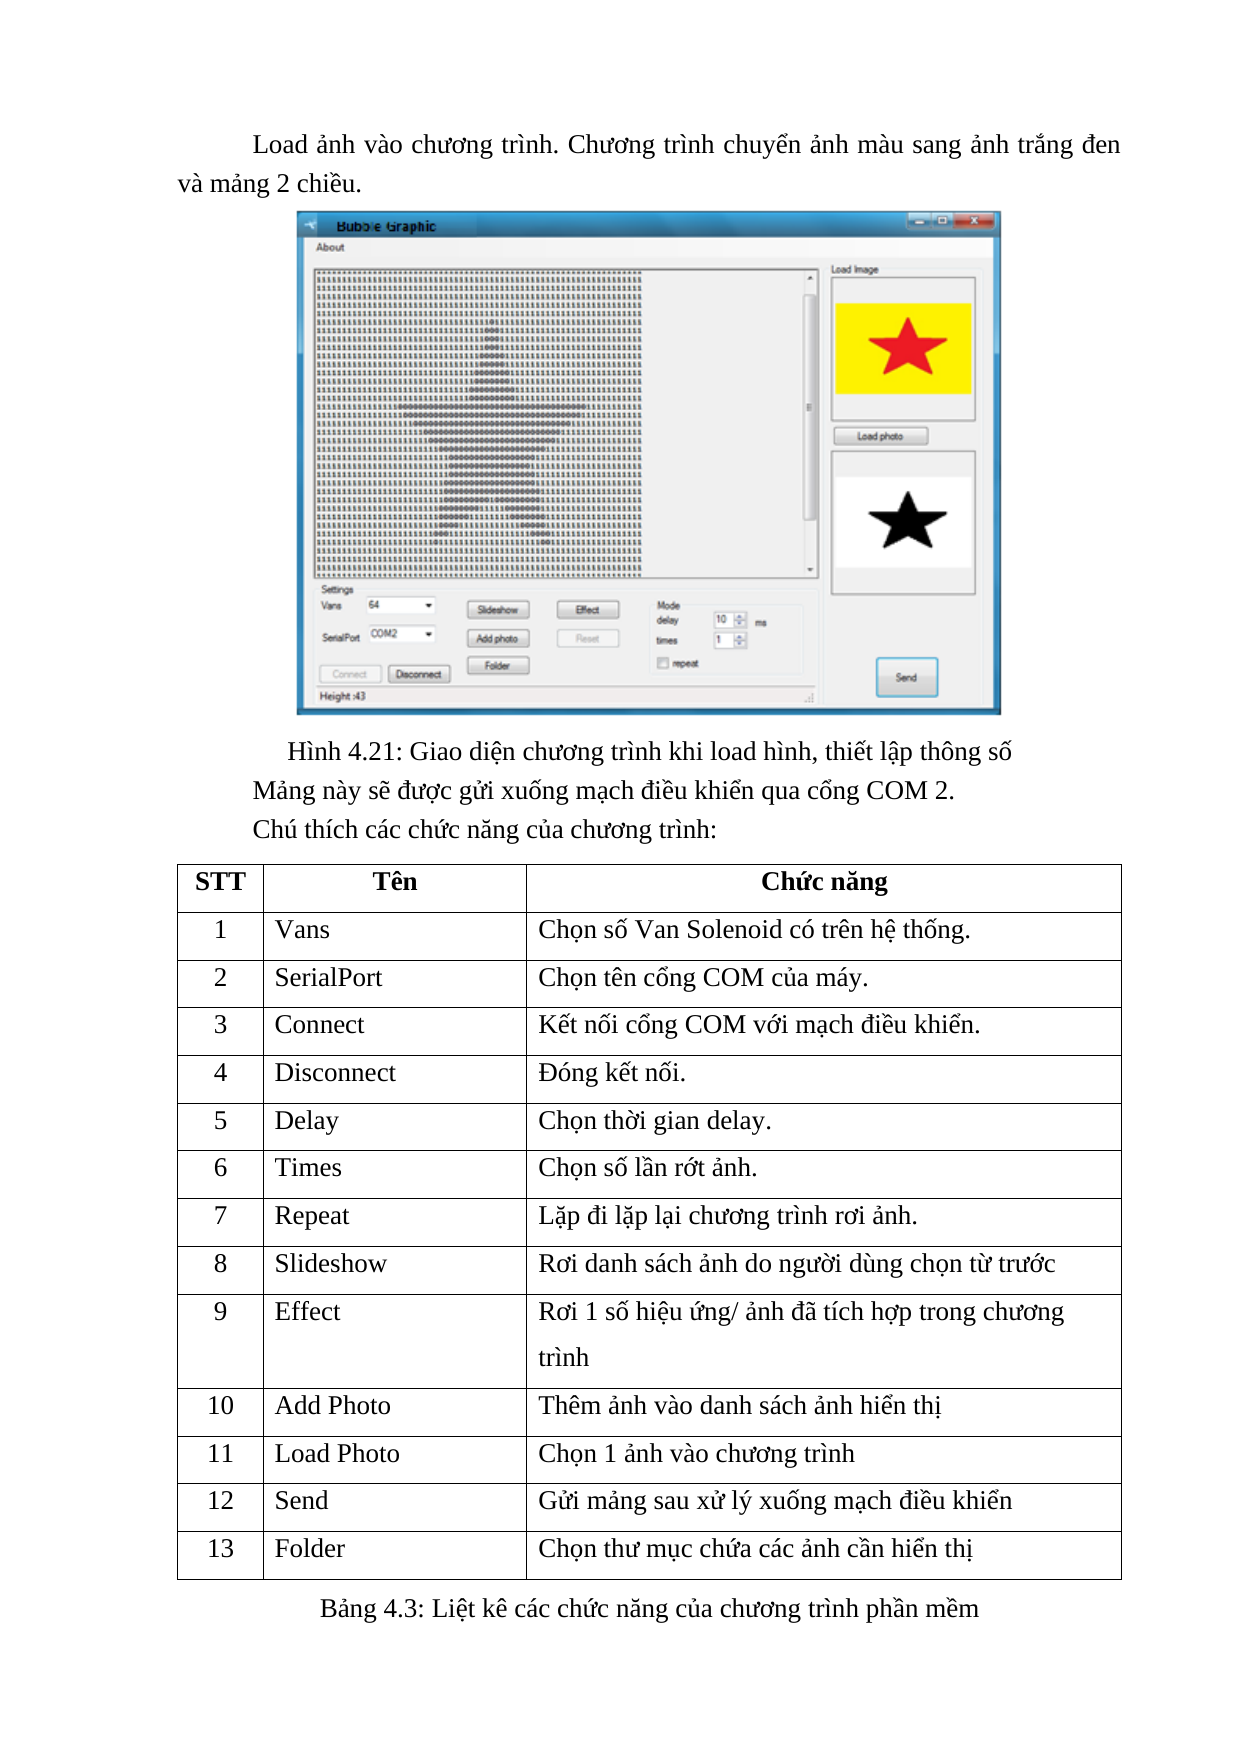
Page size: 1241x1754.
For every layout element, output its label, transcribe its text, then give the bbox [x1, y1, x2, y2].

text Hình 4.21: Giao diện chương trình khi load hình, thiết lập thông số [177, 735, 1122, 766]
table_cell Đóng kết nối. [527, 1056, 1121, 1103]
table_cell Kết nối cổng COM với mạch điều khiển. [527, 1008, 1121, 1055]
picture [294, 205, 1005, 720]
table_cell 7 [178, 1199, 263, 1246]
table_cell 9 [178, 1295, 263, 1388]
table_cell 2 [178, 961, 263, 1007]
table_cell Chọn số Van Solenoid có trên hệ thống. [527, 913, 1121, 959]
table_cell Lặp đi lặp lại chương trình rơi ảnh. [527, 1199, 1121, 1246]
table_header Tên [264, 865, 526, 912]
table_cell Chọn số lần rớt ảnh. [527, 1151, 1121, 1198]
text Load ảnh vào chương trình. Chương trình chuyển ảnh màu sang ảnh trắng đen và mảng 2 chiều. [177, 128, 1122, 198]
table_cell 3 [178, 1008, 263, 1055]
table_header STT [178, 865, 263, 912]
table_cell Send [264, 1484, 526, 1531]
table_cell Vans [264, 913, 526, 959]
table_cell 11 [178, 1437, 263, 1483]
table_cell Add Photo [264, 1389, 526, 1436]
table_cell 6 [178, 1151, 263, 1198]
table_cell Effect [264, 1295, 526, 1388]
text Bảng 4.3: Liệt kê các chức năng của chương trình phần mềm [177, 1592, 1122, 1623]
table_cell Chọn tên cổng COM của máy. [527, 961, 1121, 1007]
table_cell Rơi danh sách ảnh do người dùng chọn từ trước [527, 1247, 1121, 1293]
table_cell Thêm ảnh vào danh sách ảnh hiển thị [527, 1389, 1121, 1436]
table_cell Connect [264, 1008, 526, 1055]
table_cell Chọn thư mục chứa các ảnh cần hiển thị [527, 1532, 1121, 1579]
text Mảng này sẽ được gửi xuống mạch điều khiển qua cổng COM 2. [177, 774, 1122, 805]
table_cell 4 [178, 1056, 263, 1103]
table_cell Times [264, 1151, 526, 1198]
table_cell Slideshow [264, 1247, 526, 1293]
table_cell Folder [264, 1532, 526, 1579]
table_cell 10 [178, 1389, 263, 1436]
table_cell 1 [178, 913, 263, 959]
table_cell Chọn 1 ảnh vào chương trình [527, 1437, 1121, 1483]
table_cell Chọn thời gian delay. [527, 1104, 1121, 1150]
table_cell 12 [178, 1484, 263, 1531]
table_cell SerialPort [264, 961, 526, 1007]
table_cell 8 [178, 1247, 263, 1293]
table_cell Gửi mảng sau xử lý xuống mạch điều khiển [527, 1484, 1121, 1531]
table_header Chức năng [527, 865, 1121, 912]
table_cell Rơi 1 số hiệu ứng/ ảnh đã tích hợp trong chương trình [527, 1295, 1121, 1388]
table_cell 13 [178, 1532, 263, 1579]
table_cell Disconnect [264, 1056, 526, 1103]
table_cell 5 [178, 1104, 263, 1150]
table_cell Delay [264, 1104, 526, 1150]
text Chú thích các chức năng của chương trình: [177, 813, 1122, 844]
table_cell Repeat [264, 1199, 526, 1246]
table_cell Load Photo [264, 1437, 526, 1483]
